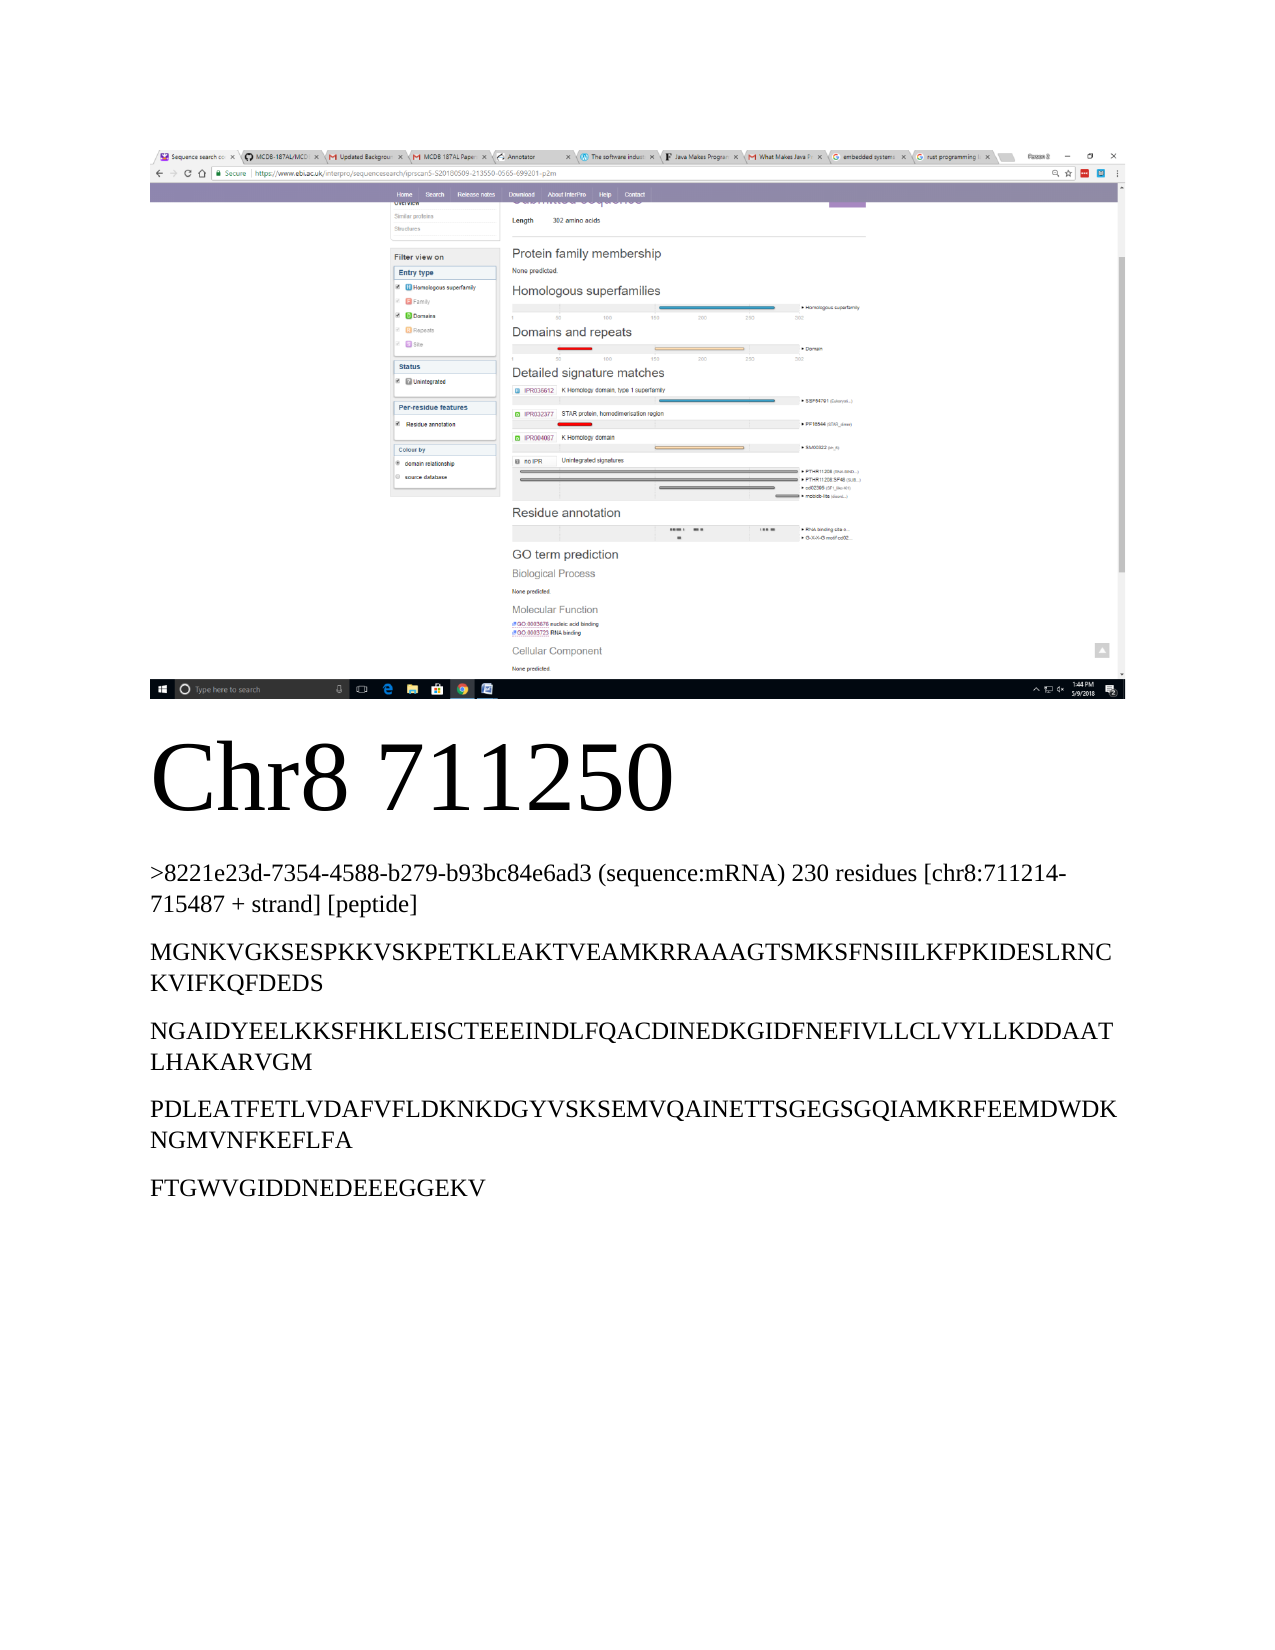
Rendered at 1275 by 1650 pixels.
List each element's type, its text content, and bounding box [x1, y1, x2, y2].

text NGAIDYEELKKSFHKLEISCTEEEINDLFQACDINEDKGIDFNEFIVLLCLVYLLKDDAATLHAKARVGM [150, 1016, 1125, 1076]
text FTGWVGIDDNEDEEEGGEKV [150, 1173, 1125, 1202]
text Chr8 711250 [150, 717, 1125, 832]
text MGNKVGKSESPKKVSKPETKLEAKTVEAMKRRAAAGTSMKSFNSIILKFPKIDESLRNCKVIFKQFDEDS [150, 937, 1125, 997]
picture [150, 150, 1125, 699]
text PDLEATFETLVDAFVFLDKNKDGYVSKSEMVQAINETTSGEGSGQIAMKRFEEMDWDKNGMVNFKEFLFA [150, 1094, 1125, 1154]
text >8221e23d-7354-4588-b279-b93bc84e6ad3 (sequence:mRNA) 230 residues [chr8:711214-715487 + strand] [peptide] [150, 858, 1125, 918]
